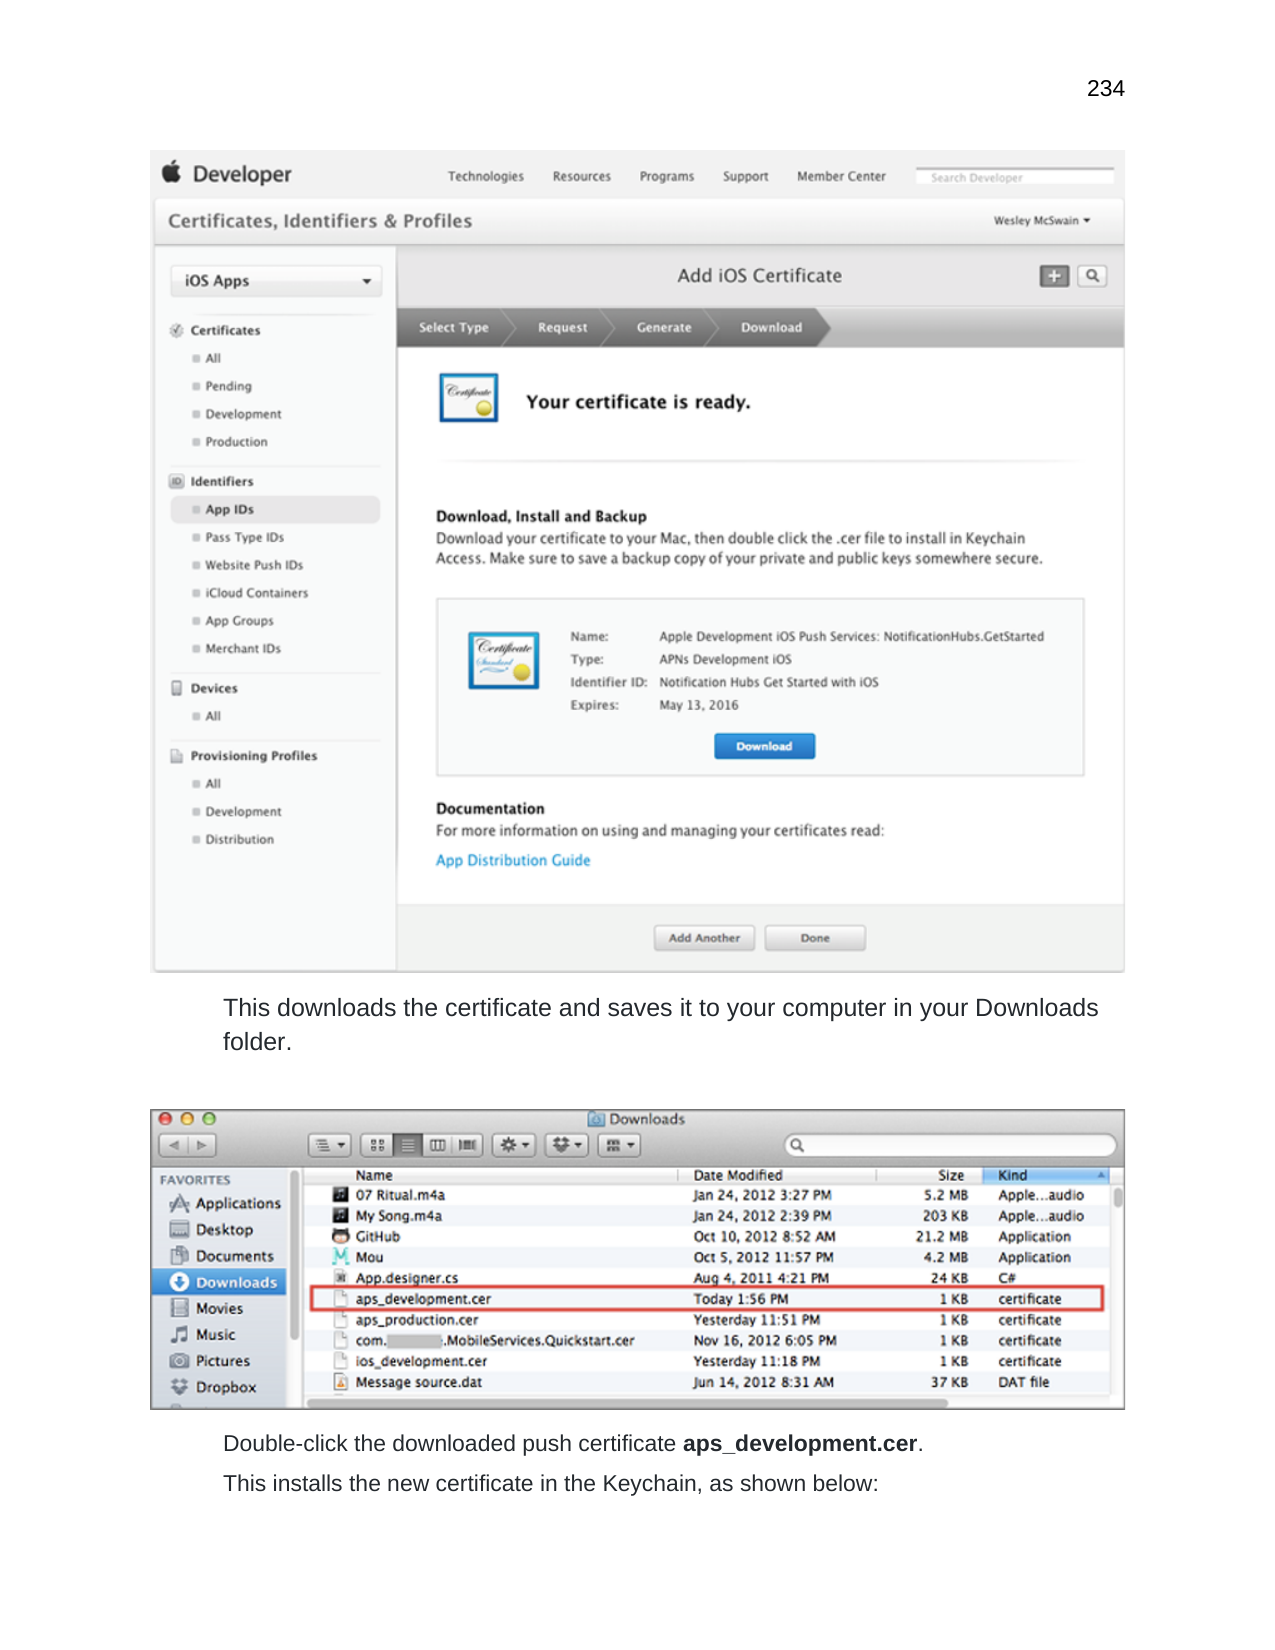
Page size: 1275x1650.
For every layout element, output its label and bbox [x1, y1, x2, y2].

picture [150, 1109, 1125, 1410]
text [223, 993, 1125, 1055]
picture [150, 150, 1125, 973]
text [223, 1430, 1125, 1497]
